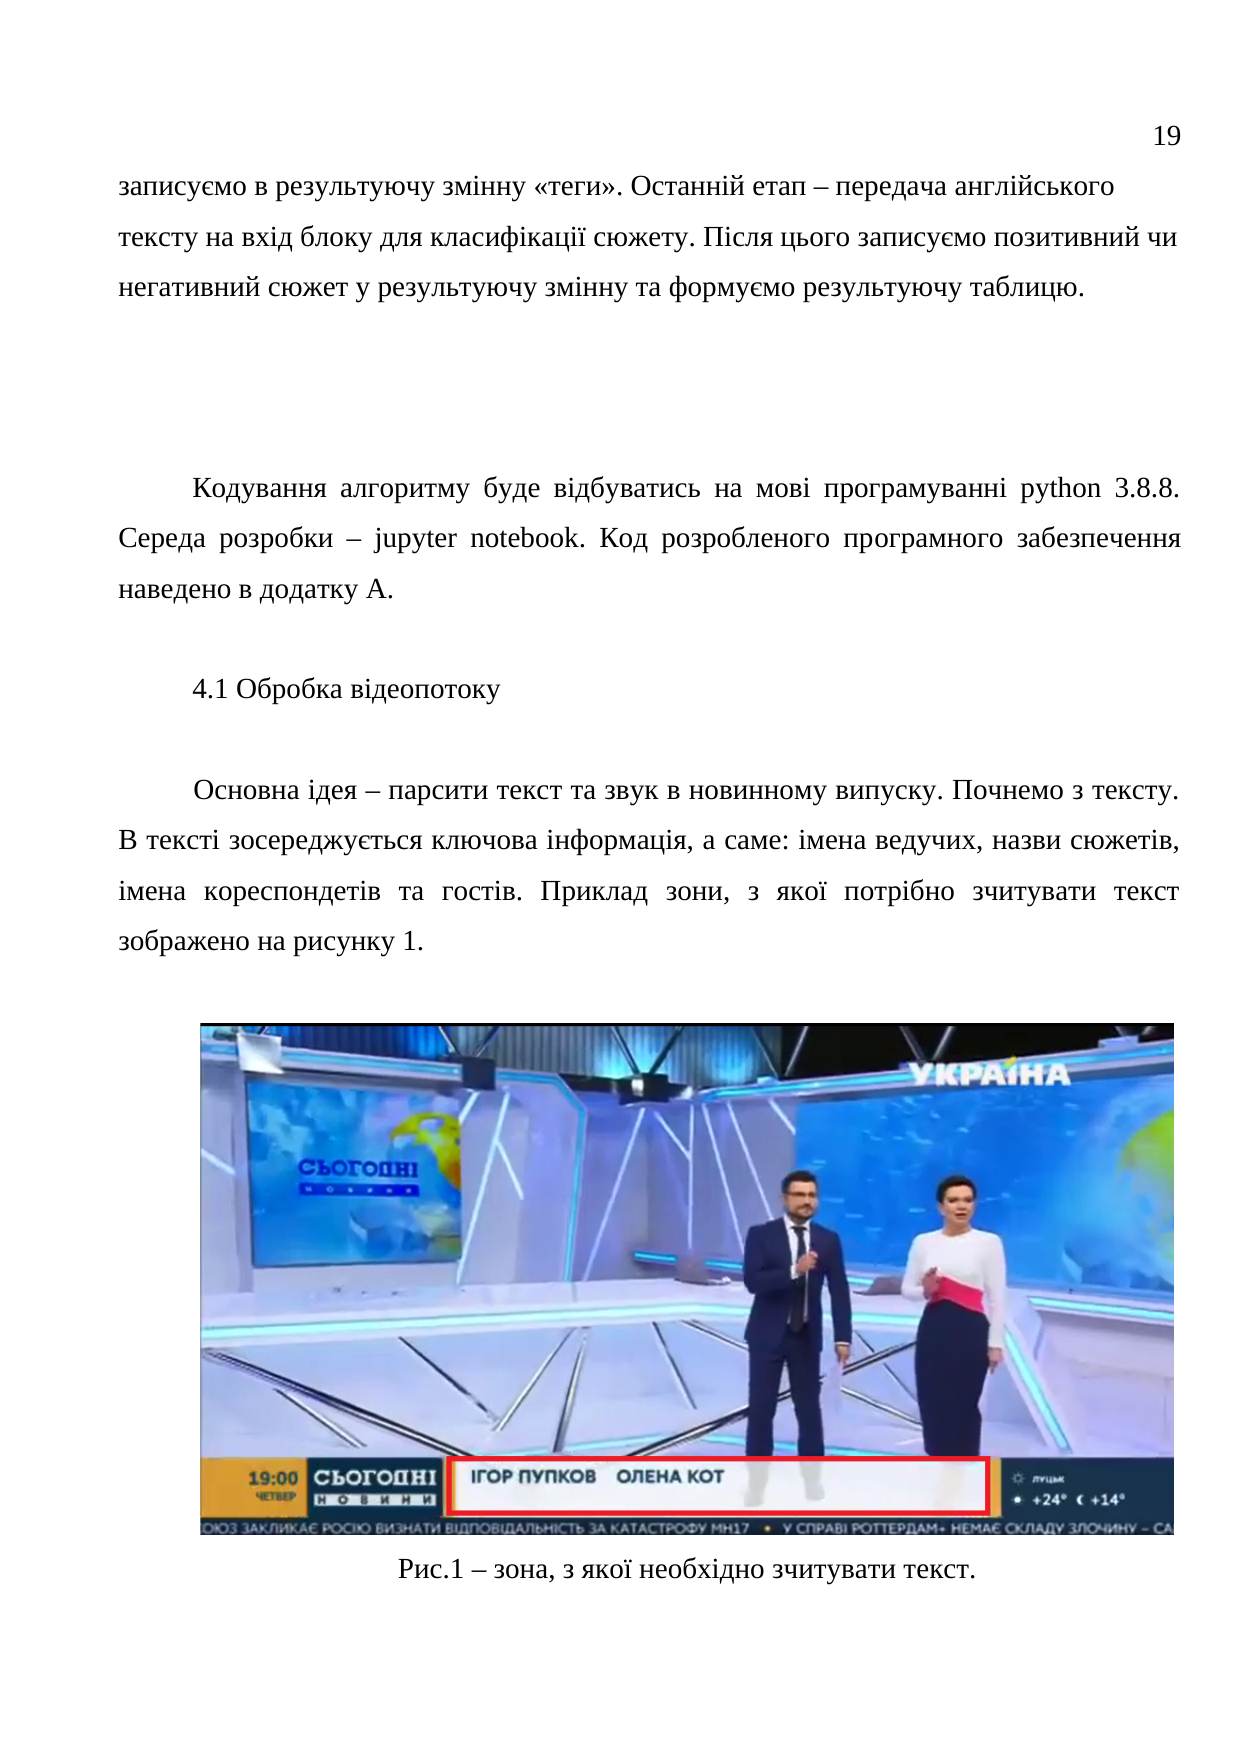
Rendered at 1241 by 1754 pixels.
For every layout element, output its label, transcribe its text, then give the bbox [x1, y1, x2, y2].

subtitle 4.1 Обробка відеопотоку [192, 671, 1181, 705]
text Кодування алгоритму буде відбуватись на мові програмуванні python 3.8.8. Середа розробки – jupyter notebook. Код розробленого програмного забезпечення наведено в додатку А. [118, 470, 1181, 604]
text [118, 168, 1181, 302]
text Основна ідея – парсити текст та звук в новинному випуску. Почнемо з тексту. В тексті зосереджується ключова інформація, а саме: імена ведучих, назви сюжетів, імена кореспондетів та гостів. Приклад зони, з якої потрібно зчитувати текст зображено на рисунку 1. [118, 772, 1181, 957]
text Рис.1 – зона, з якої необхідно зчитувати текст. [118, 1552, 1181, 1585]
picture [200, 1023, 1174, 1535]
